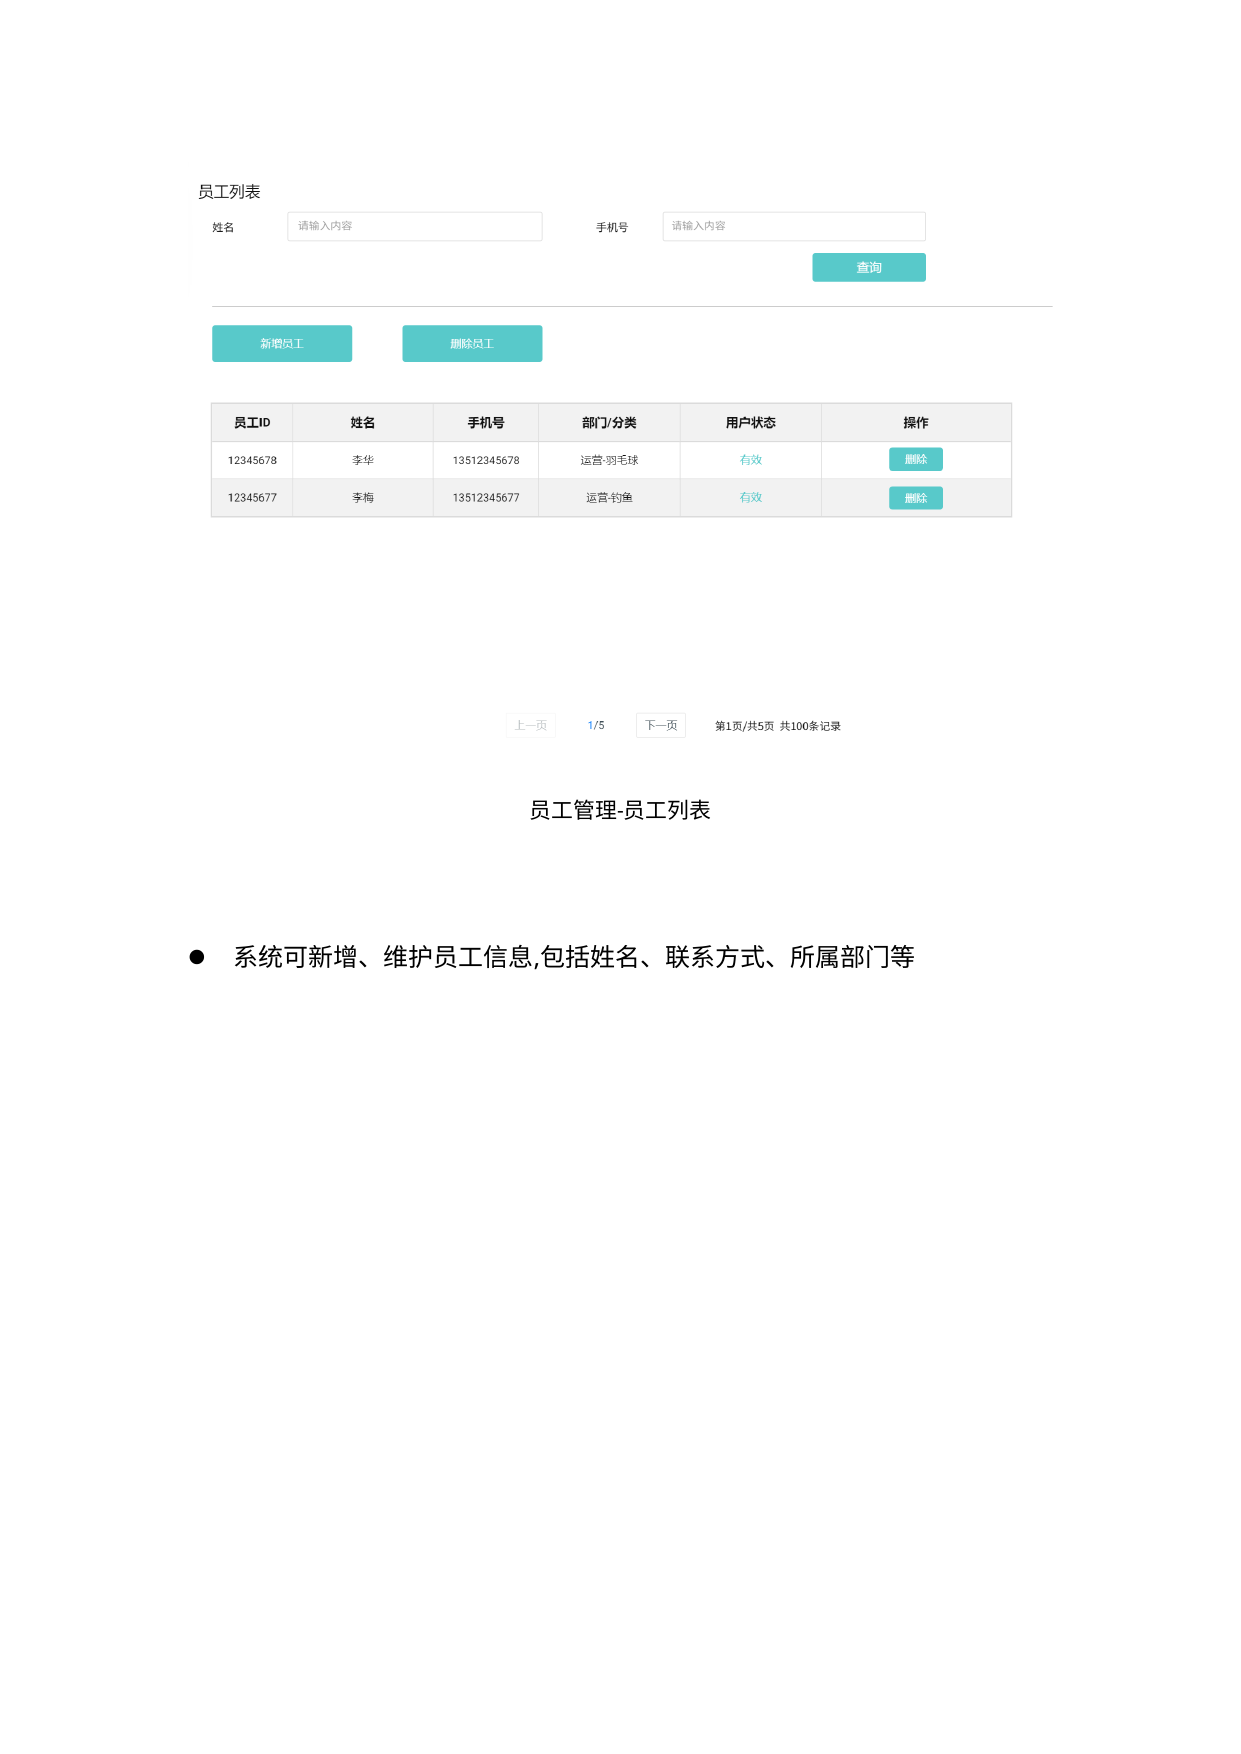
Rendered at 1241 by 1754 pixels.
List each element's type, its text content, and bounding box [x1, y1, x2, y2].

picture [187, 162, 1053, 763]
text 员工管理-员工列表 [187, 793, 1053, 825]
list 系统可新增、维护员工信息,包括姓名、联系方式、所属部门等 [187, 923, 1053, 988]
